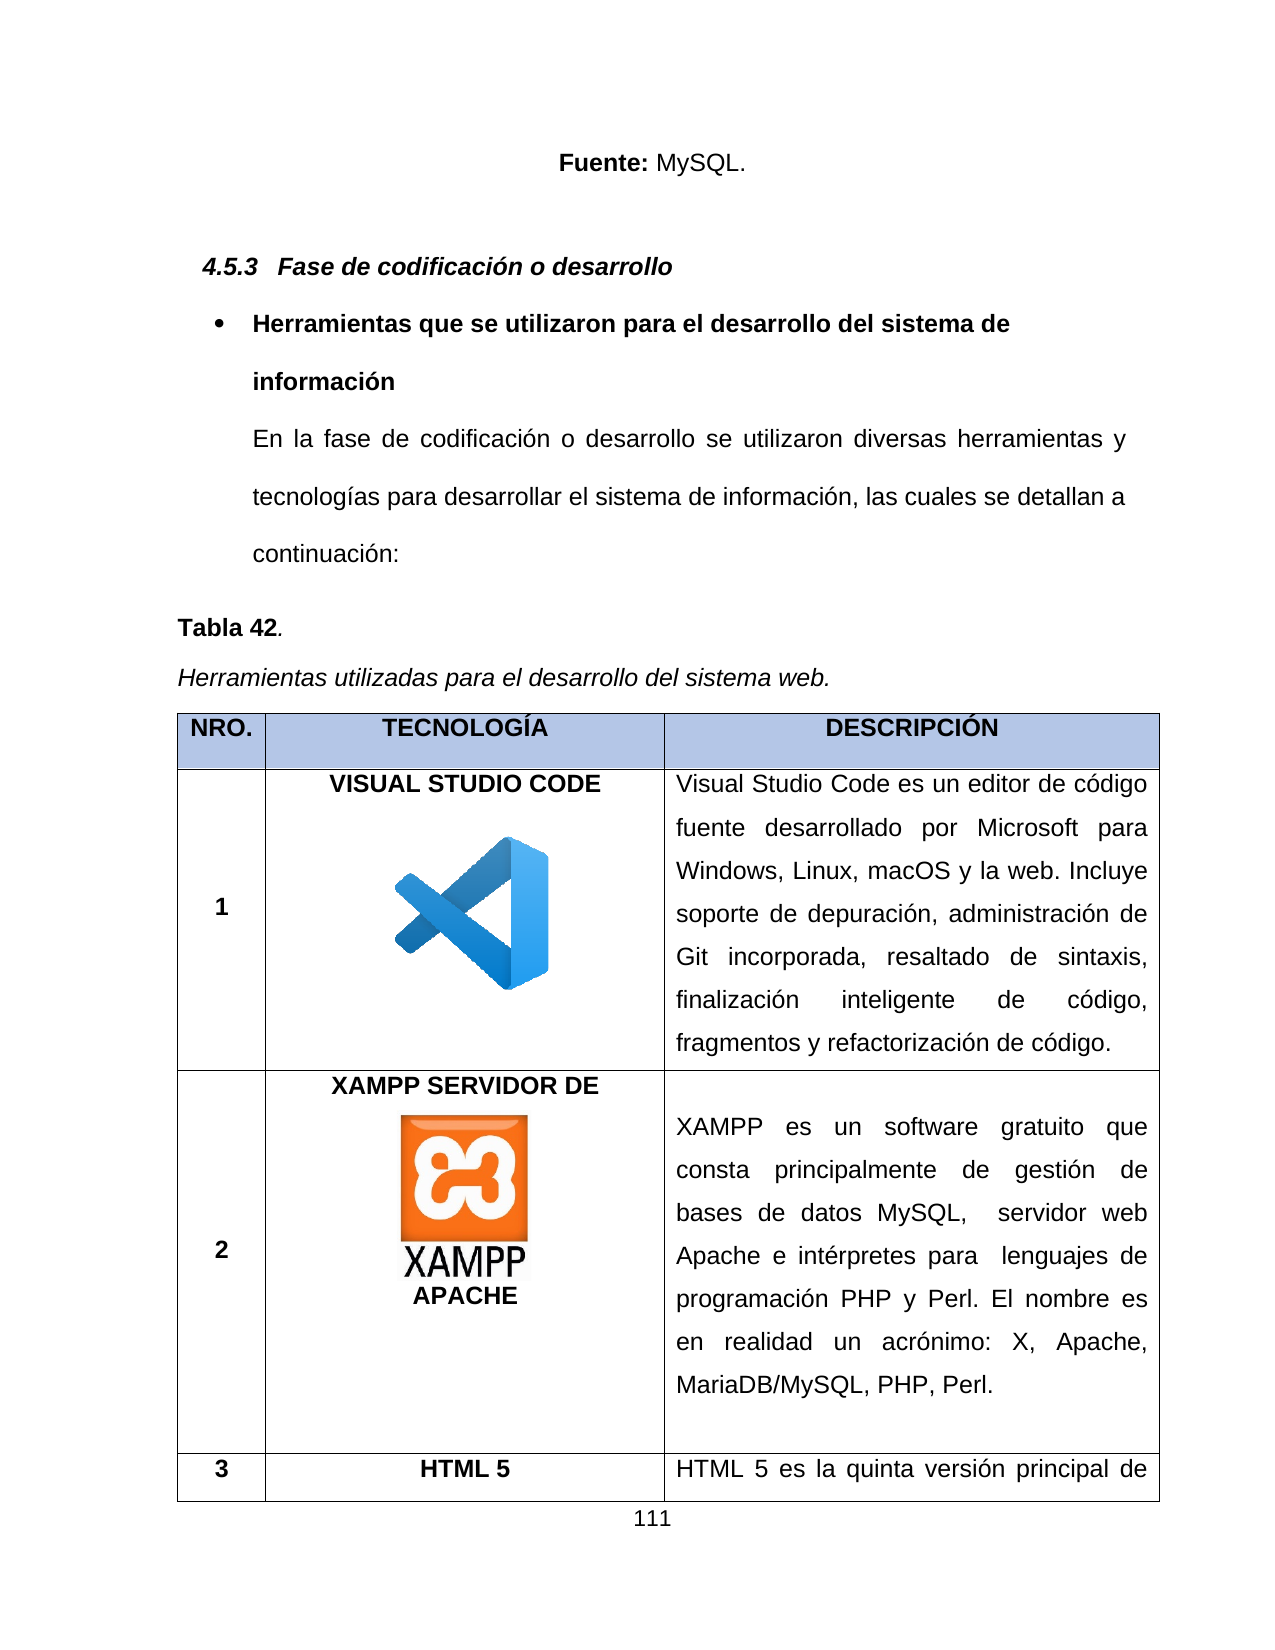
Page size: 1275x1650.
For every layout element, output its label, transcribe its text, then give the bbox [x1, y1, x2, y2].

table_header TECNOLOGÍA [266, 714, 664, 768]
table_cell XAMPP SERVIDOR DE APACHE [266, 1071, 664, 1453]
table_cell 2 [178, 1071, 265, 1453]
subtitle Fase de codificación o desarrollo [202, 251, 1127, 280]
table_cell 1 [178, 770, 265, 1070]
table_header DESCRIPCIÓN [665, 714, 1159, 768]
table_cell VISUAL STUDIO CODE [266, 770, 664, 1070]
table_cell Visual Studio Code es un editor de código fuente desarrollado por Microsoft para Windows, Linux, macOS y la web. Incluye soporte de depuración, administración de Git incorporada, resaltado de sintaxis, finalización inteligente de código, fragmentos y refactorización de código. [665, 770, 1159, 1070]
table_cell XAMPP es un software gratuito que consta principalmente de gestión de bases de datos MySQL, servidor web Apache e intérpretes para lenguajes de programación PHP y Perl. El nombre es en realidad un acrónimo: X, Apache, MariaDB/MySQL, PHP, Perl. [665, 1071, 1159, 1453]
text Fuente: MySQL. [177, 148, 1127, 176]
picture [395, 836, 549, 990]
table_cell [665, 1454, 1159, 1501]
table_header NRO. [178, 714, 265, 768]
text Herramientas utilizadas para el desarrollo del sistema web. [177, 663, 1127, 692]
text En la fase de codificación o desarrollo se utilizaron diversas herramientas y tecnologías para desarrollar el sistema de información, las cuales se detallan a continuación: [252, 424, 1127, 568]
table_cell 3 [178, 1454, 265, 1501]
list Herramientas que se utilizaron para el desarrollo del sistema de información [215, 309, 1127, 395]
picture [396, 1110, 532, 1281]
table_cell HTML 5 [266, 1454, 664, 1501]
